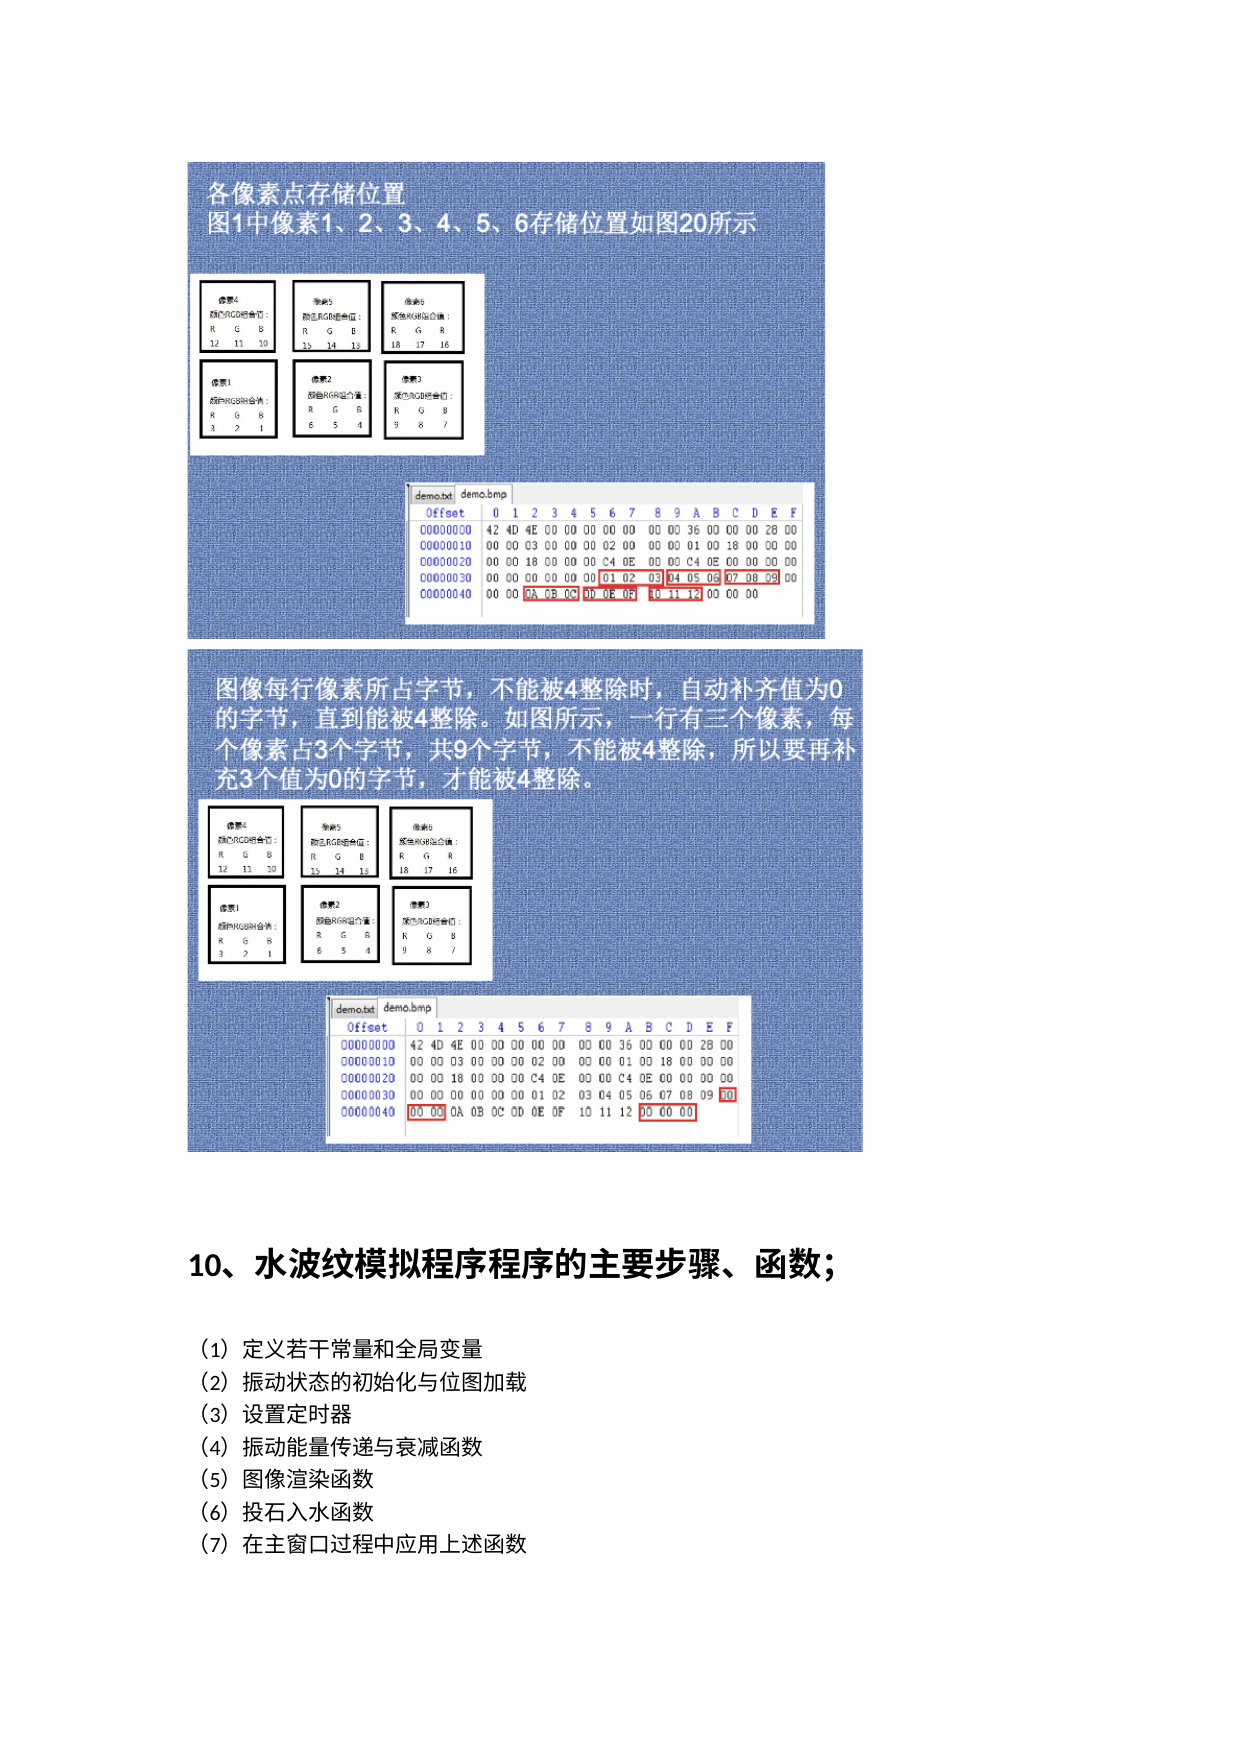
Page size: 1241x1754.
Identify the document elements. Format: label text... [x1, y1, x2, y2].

list （3）设置定时器 [187, 1397, 1053, 1429]
subtitle 水波纹模拟程序程序的主要步骤、函数； [187, 1229, 1053, 1294]
list （7）在主窗口过程中应用上述函数 [187, 1527, 1053, 1559]
picture [187, 162, 826, 639]
list （5）图像渲染函数 [187, 1462, 1053, 1494]
list （2）振动状态的初始化与位图加载 [187, 1364, 1053, 1397]
list （4）振动能量传递与衰减函数 [187, 1429, 1053, 1462]
picture [187, 649, 863, 1152]
list （1）定义若干常量和全局变量 [187, 1332, 1053, 1364]
list （6）投石入水函数 [187, 1494, 1053, 1527]
